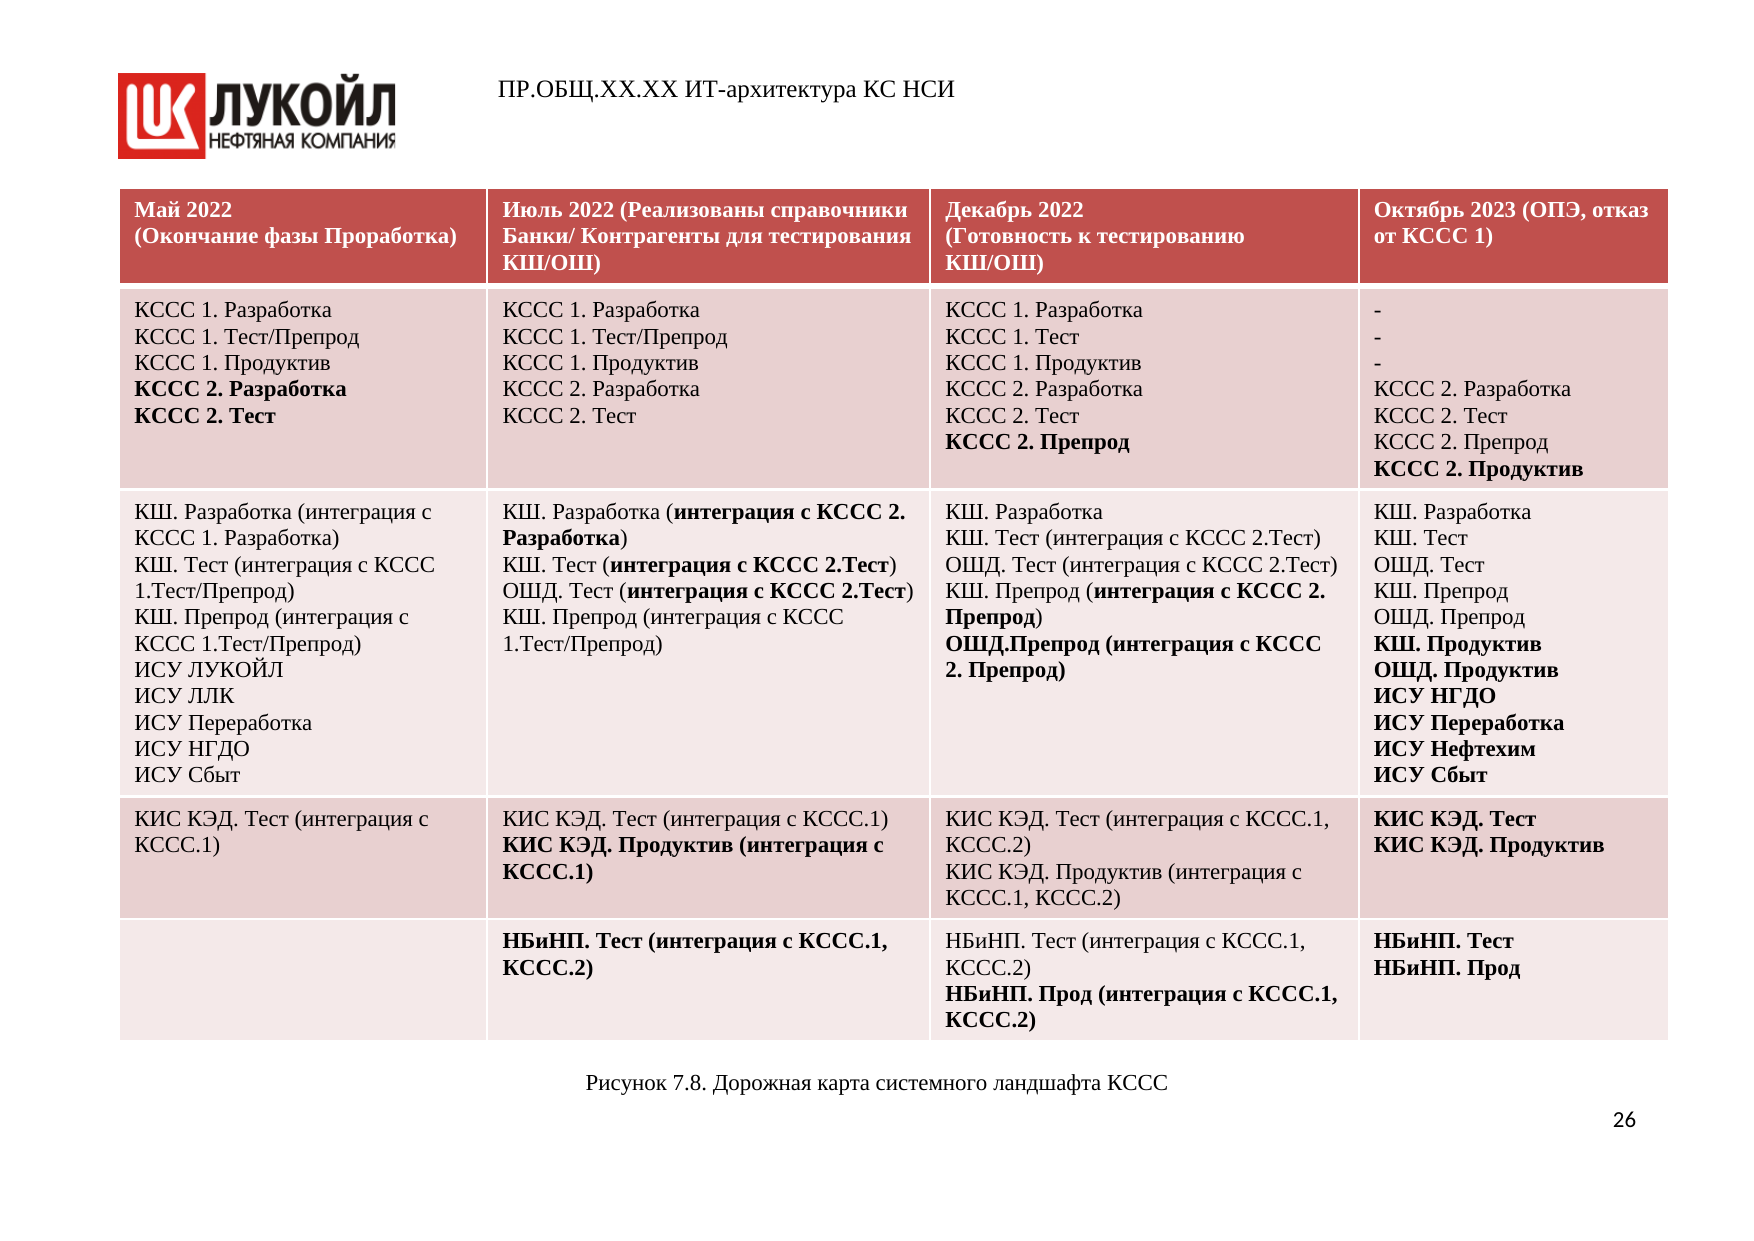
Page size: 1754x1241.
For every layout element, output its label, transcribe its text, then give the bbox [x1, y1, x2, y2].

table_cell КШ. Разработка КШ. Тест ОШД. Тест КШ. Препрод ОШД. Препрод КШ. Продуктив ОШД. Продуктив ИСУ НГДО ИСУ Переработка ИСУ Нефтехим ИСУ Сбыт [1360, 491, 1668, 795]
table_cell КИС КЭД. Тест (интеграция с КССС.1) КИС КЭД. Продуктив (интеграция с КССС.1) [488, 798, 929, 918]
table_cell [120, 920, 486, 1040]
table_cell НБиНП. Тест (интеграция с КССС.1, КССС.2) НБиНП. Прод (интеграция с КССС.1, КССС.2) [931, 920, 1358, 1040]
table_header Октябрь 2023 (ОПЭ, отказ от КССС 1) [1360, 189, 1668, 283]
table_cell КССС 1. Разработка КССС 1. Тест КССС 1. Продуктив КССС 2. Разработка КССС 2. Тест КССС 2. Препрод [931, 289, 1358, 488]
table_header Май 2022 (Окончание фазы Проработка) [120, 189, 486, 283]
table_header Декабрь 2022 (Готовность к тестированию КШ/ОШ) [931, 189, 1358, 283]
table_cell КИС КЭД. Тест (интеграция с КССС.1, КССС.2) КИС КЭД. Продуктив (интеграция с КССС.1, КССС.2) [931, 798, 1358, 918]
table_cell НБиНП. Тест (интеграция с КССС.1, КССС.2) [488, 920, 929, 1040]
table_cell - - - КССС 2. Разработка КССС 2. Тест КССС 2. Препрод КССС 2. Продуктив [1360, 289, 1668, 488]
table_cell КШ. Разработка (интеграция с КССС 2. Разработка) КШ. Тест (интеграция с КССС 2.Тест) ОШД. Тест (интеграция с КССС 2.Тест) КШ. Препрод (интеграция с КССС 1.Тест/Препрод) [488, 491, 929, 795]
table_cell КИС КЭД. Тест КИС КЭД. Продуктив [1360, 798, 1668, 918]
table_cell НБиНП. Тест НБиНП. Прод [1360, 920, 1668, 1040]
table_cell КШ. Разработка КШ. Тест (интеграция с КССС 2.Тест) ОШД. Тест (интеграция с КССС 2.Тест) КШ. Препрод (интеграция с КССС 2. Препрод) ОШД.Препрод (интеграция с КССС 2. Препрод) [931, 491, 1358, 795]
text Рисунок 7.8. Дорожная карта системного ландшафта КССС [118, 1069, 1636, 1095]
table_cell КШ. Разработка (интеграция с КССС 1. Разработка) КШ. Тест (интеграция с КССС 1.Тест/Препрод) КШ. Препрод (интеграция с КССС 1.Тест/Препрод) ИСУ ЛУКОЙЛ ИСУ ЛЛК ИСУ Переработка ИСУ НГДО ИСУ Сбыт [120, 491, 486, 795]
table_cell КССС 1. Разработка КССС 1. Тест/Препрод КССС 1. Продуктив КССС 2. Разработка КССС 2. Тест [120, 289, 486, 488]
table_cell КССС 1. Разработка КССС 1. Тест/Препрод КССС 1. Продуктив КССС 2. Разработка КССС 2. Тест [488, 289, 929, 488]
table_header Июль 2022 (Реализованы справочники Банки/ Контрагенты для тестирования КШ/ОШ) [488, 189, 929, 283]
table_cell КИС КЭД. Тест (интеграция с КССС.1) [120, 798, 486, 918]
